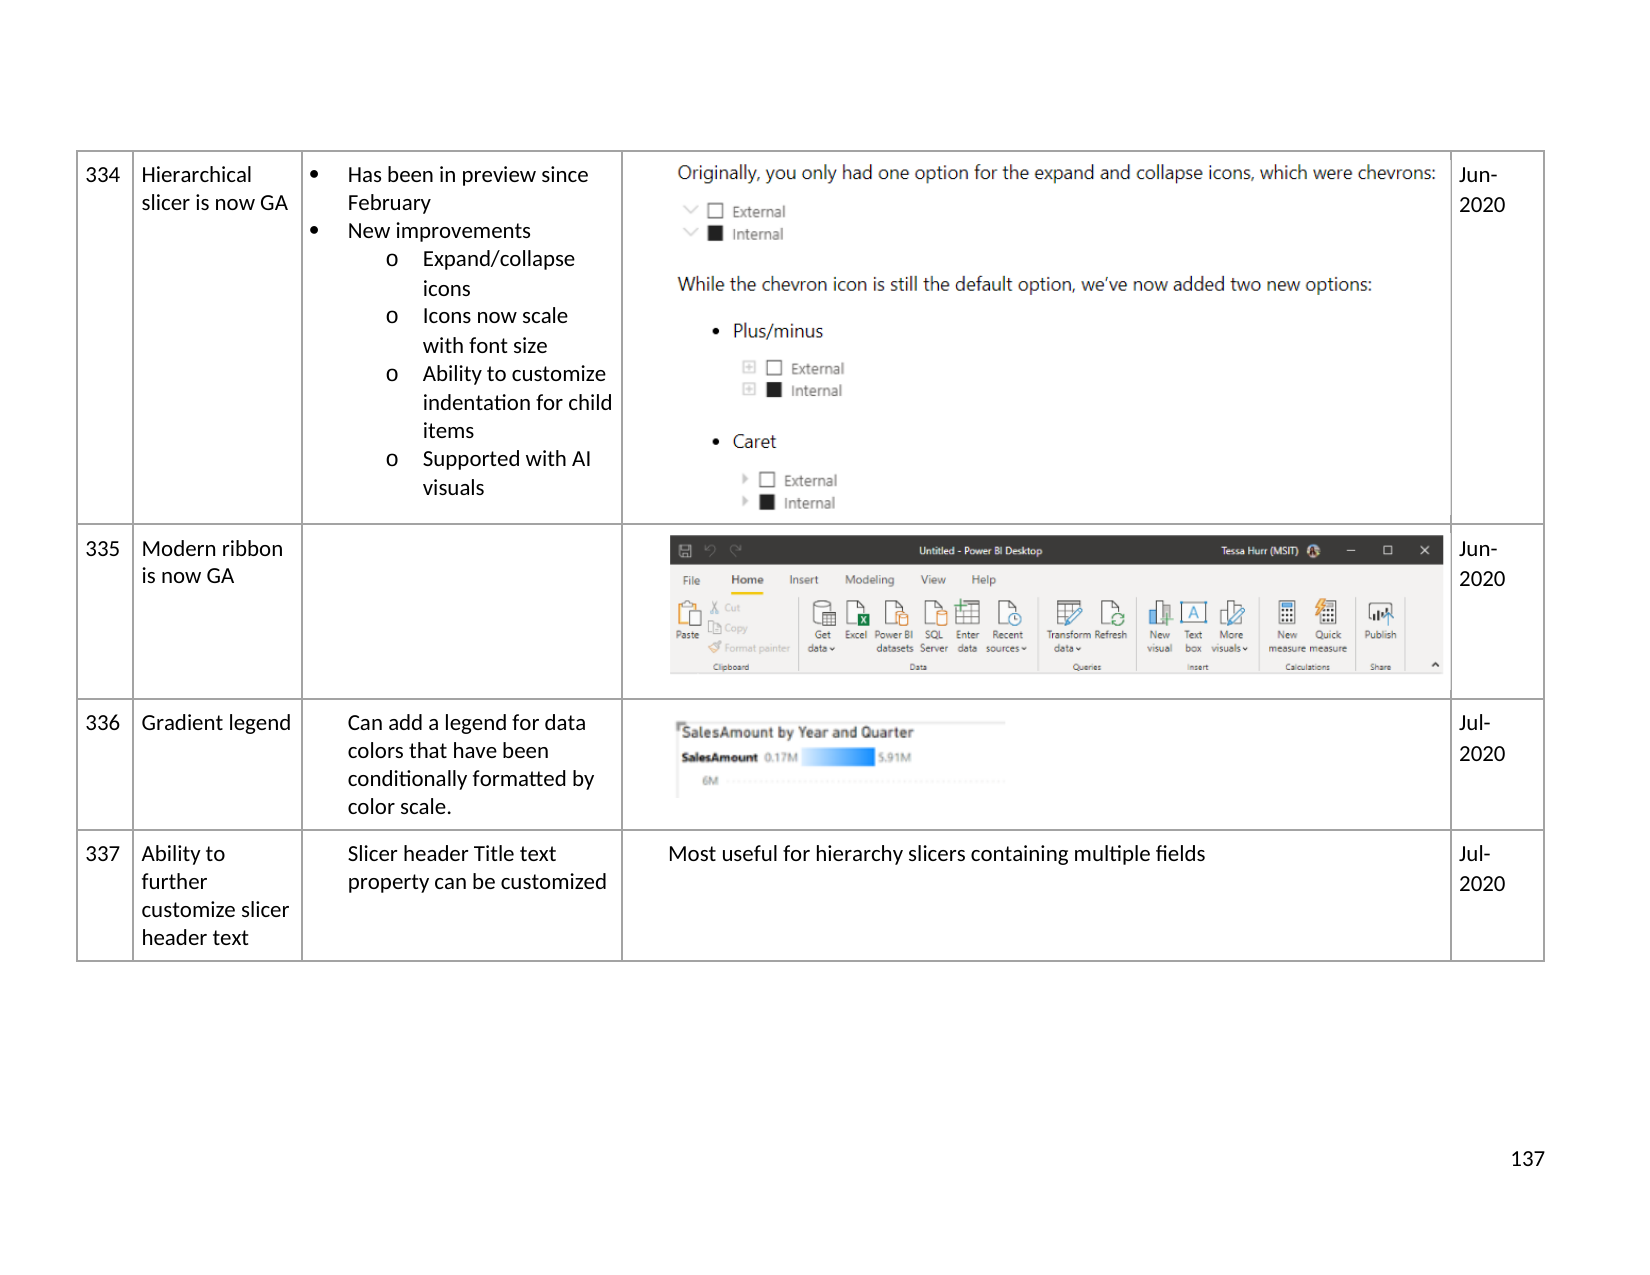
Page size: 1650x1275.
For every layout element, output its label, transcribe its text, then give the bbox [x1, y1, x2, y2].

table_cell Jun-2020 [1452, 152, 1543, 523]
table_cell 336 [78, 700, 132, 829]
table_cell 337 [78, 831, 132, 960]
table_cell [623, 525, 1450, 698]
table_cell Jun-2020 [1452, 525, 1543, 698]
table_cell [623, 152, 1450, 523]
picture [667, 708, 1006, 798]
table_cell Slicer header Title text property can be customized [303, 831, 621, 960]
table_cell Ability to further customize slicer header text [134, 831, 301, 960]
table_cell Jul-2020 [1452, 700, 1543, 829]
table_cell [303, 525, 621, 698]
table_cell Most useful for hierarchy slicers containing multiple fields [623, 831, 1450, 960]
table_cell Has been in preview since February New improvements Expand/collapse icons Icons now scale with font size Ability to customize indentation for child items Supported with AI visuals [303, 152, 621, 523]
table_cell Gradient legend [134, 700, 301, 829]
table_cell 334 [78, 152, 132, 523]
table_cell Hierarchical slicer is now GA [134, 152, 301, 523]
picture [667, 160, 1451, 515]
table_cell Can add a legend for data colors that have been conditionally formatted by color scale. [303, 700, 621, 829]
picture [667, 533, 1451, 690]
table_cell 335 [78, 525, 132, 698]
table_cell Modern ribbon is now GA [134, 525, 301, 698]
table_cell [623, 700, 1450, 829]
table_cell Jul-2020 [1452, 831, 1543, 960]
